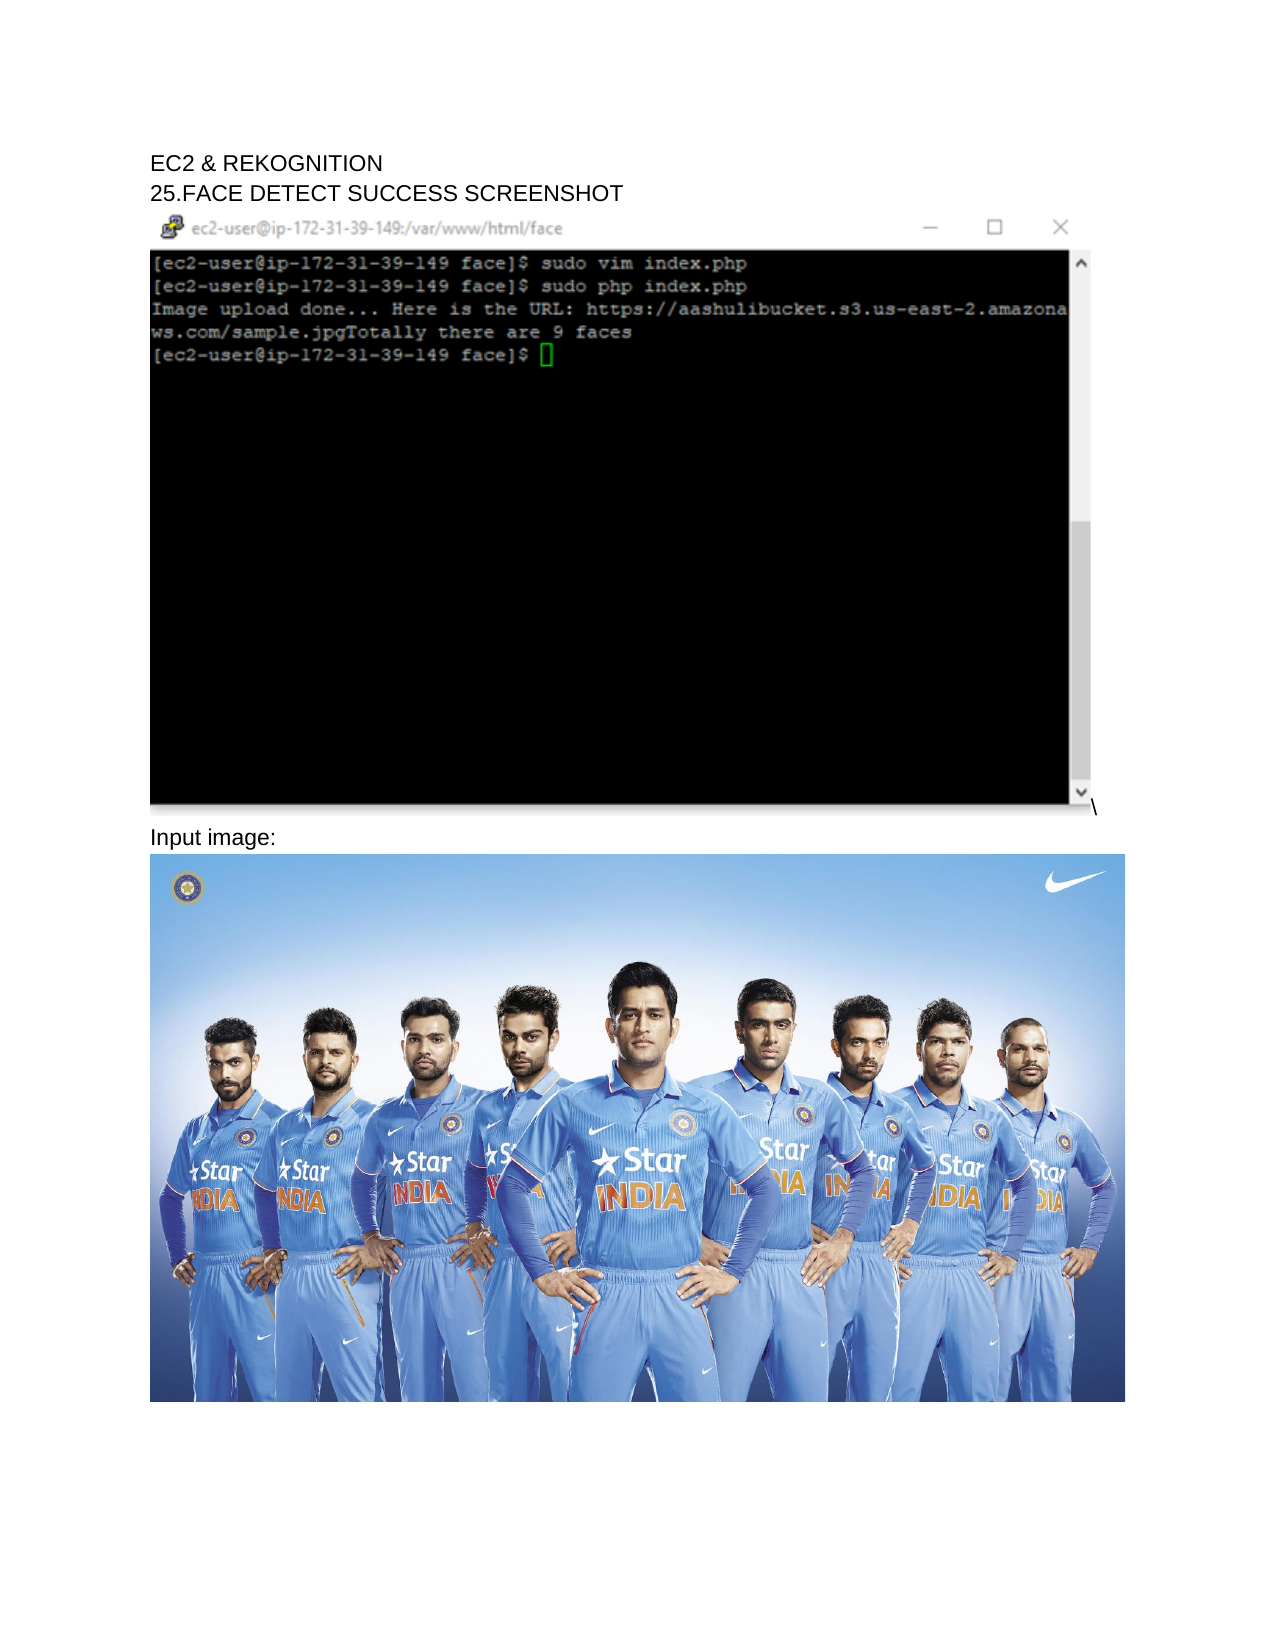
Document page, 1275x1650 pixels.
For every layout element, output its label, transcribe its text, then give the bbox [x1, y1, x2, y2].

text EC2 & REKOGNITION [150, 150, 1125, 176]
picture [150, 210, 1091, 816]
text Input image: [150, 824, 1125, 850]
text 25.FACE DETECT SUCCESS SCREENSHOT [150, 180, 1125, 207]
picture [150, 854, 1125, 1402]
